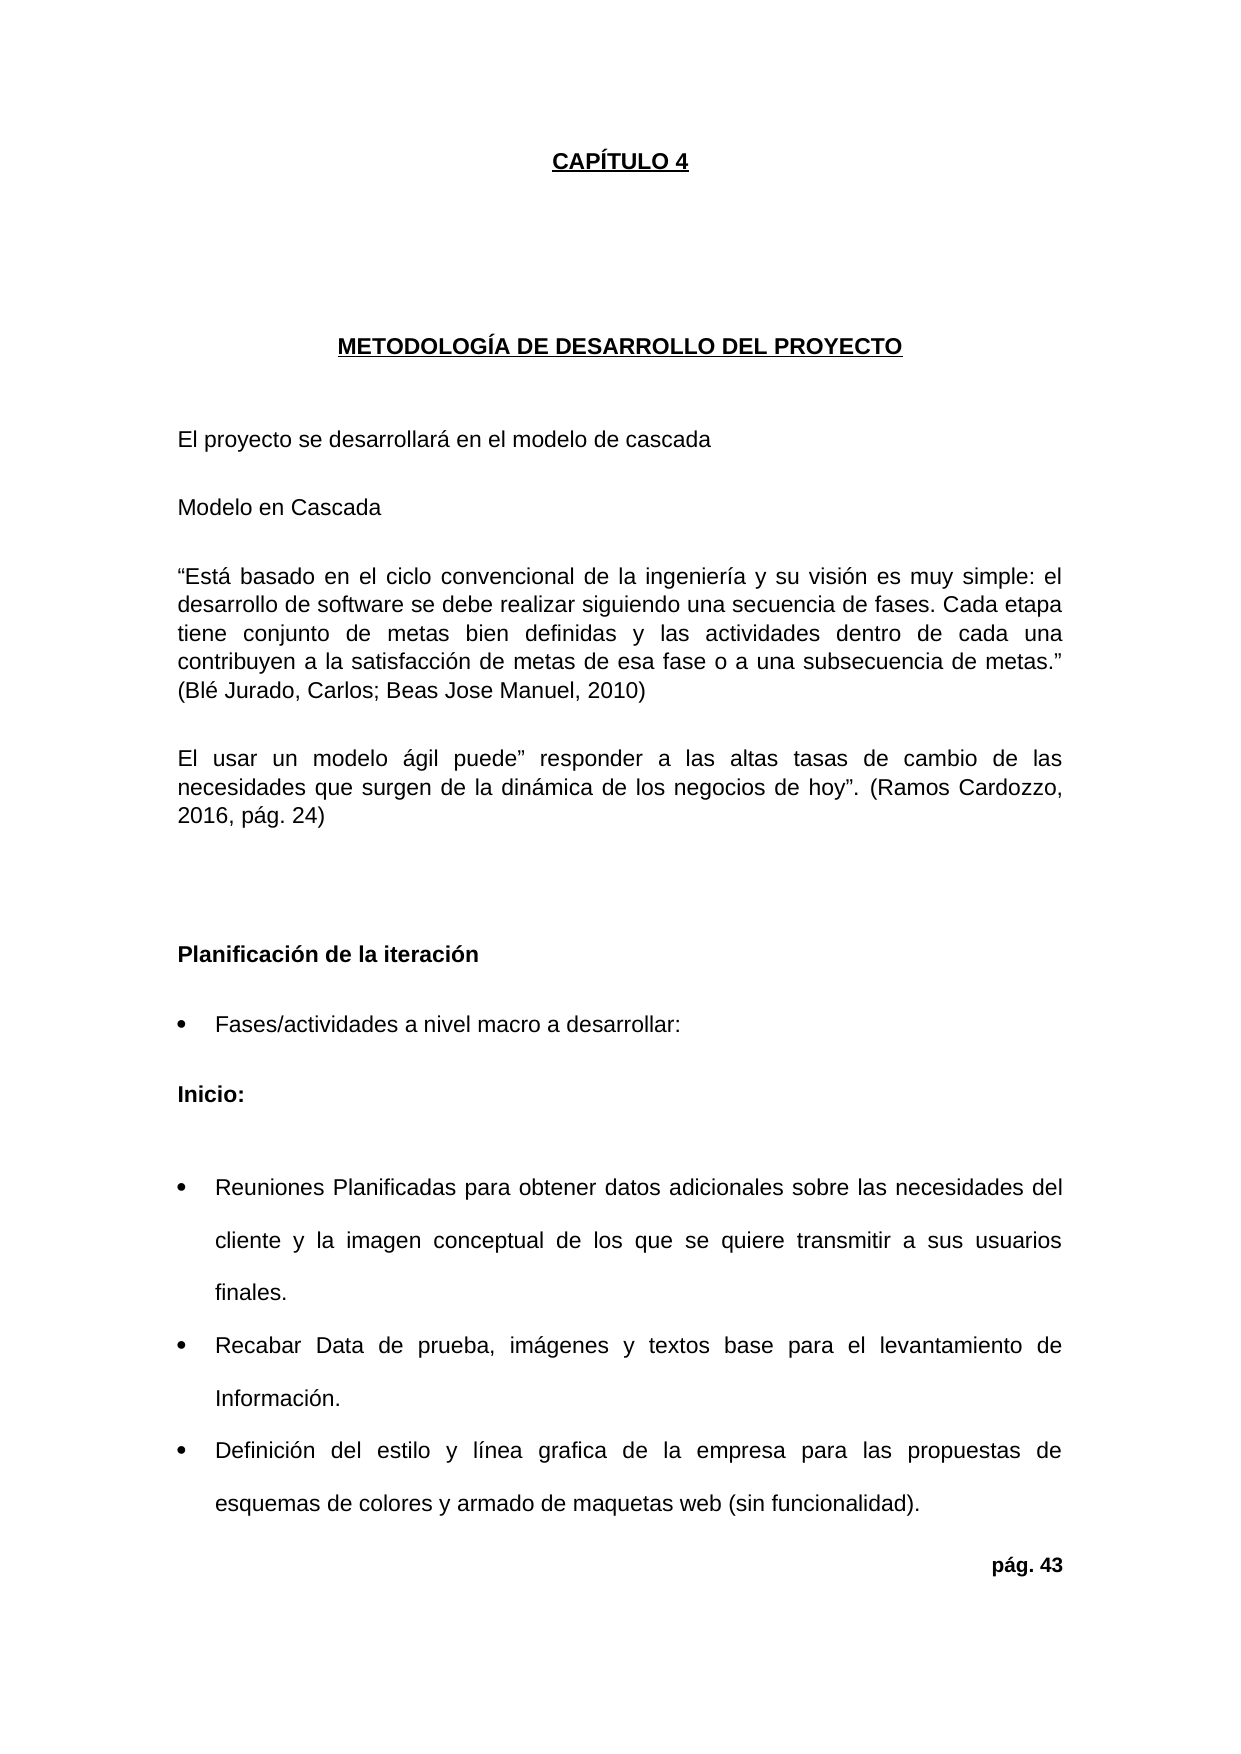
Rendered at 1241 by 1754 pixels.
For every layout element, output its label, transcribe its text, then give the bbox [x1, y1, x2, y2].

list Fases/actividades a nivel macro a desarrollar: [177, 1011, 1063, 1037]
list Recabar Data de prueba, imágenes y textos base para el levantamiento de Información. [177, 1332, 1063, 1411]
text Inicio: [177, 1081, 1063, 1107]
text Planificación de la iteración [177, 941, 1063, 967]
text METODOLOGÍA DE DESARROLLO DEL PROYECTO [177, 333, 1063, 359]
list Definición del estilo y línea grafica de la empresa para las propuestas de esquemas de colores y armado de maquetas web (sin funcionalidad). [177, 1437, 1063, 1516]
text “Está basado en el ciclo convencional de la ingeniería y su visión es muy simple: el desarrollo de software se debe realizar siguiendo una secuencia de fases. Cada etapa tiene conjunto de metas bien definidas y las actividades dentro de cada una contribuyen a la satisfacción de metas de esa fase o a una subsecuencia de metas.” [177, 563, 1063, 703]
text El usar un modelo ágil puede” responder a las altas tasas de cambio de las necesidades que surgen de la dinámica de los negocios de hoy”. [177, 745, 1063, 828]
text CAPÍTULO 4 [177, 148, 1063, 174]
text Modelo en Cascada [177, 494, 1063, 521]
text El proyecto se desarrollará en el modelo de cascada [177, 426, 1063, 452]
list Reuniones Planificadas para obtener datos adicionales sobre las necesidades del cliente y la imagen conceptual de los que se quiere transmitir a sus usuarios finales. [177, 1174, 1063, 1306]
